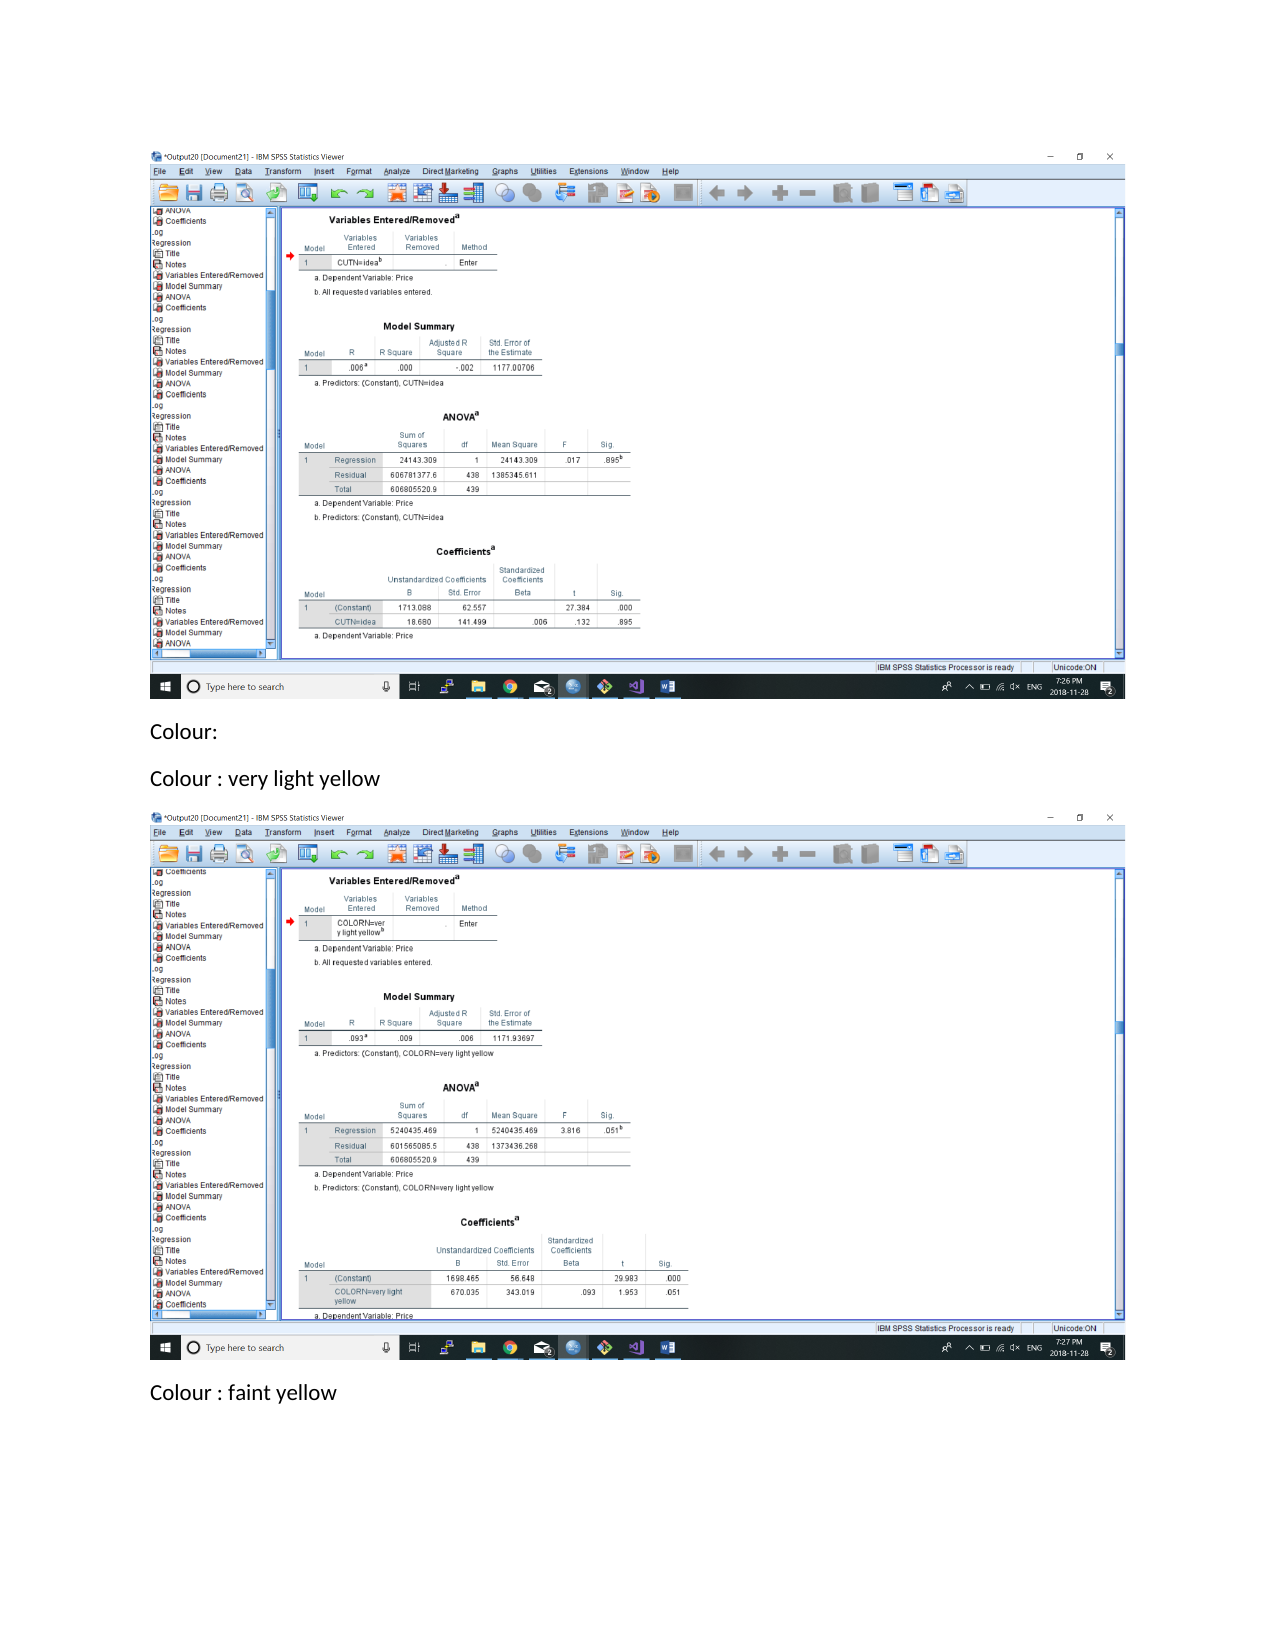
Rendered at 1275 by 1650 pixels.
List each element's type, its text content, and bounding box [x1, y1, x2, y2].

text Colour : very light yellow [150, 764, 1125, 792]
text Colour : faint yellow [150, 1378, 1125, 1406]
text Colour: [150, 717, 1125, 745]
picture [150, 150, 1125, 699]
picture [150, 811, 1125, 1360]
